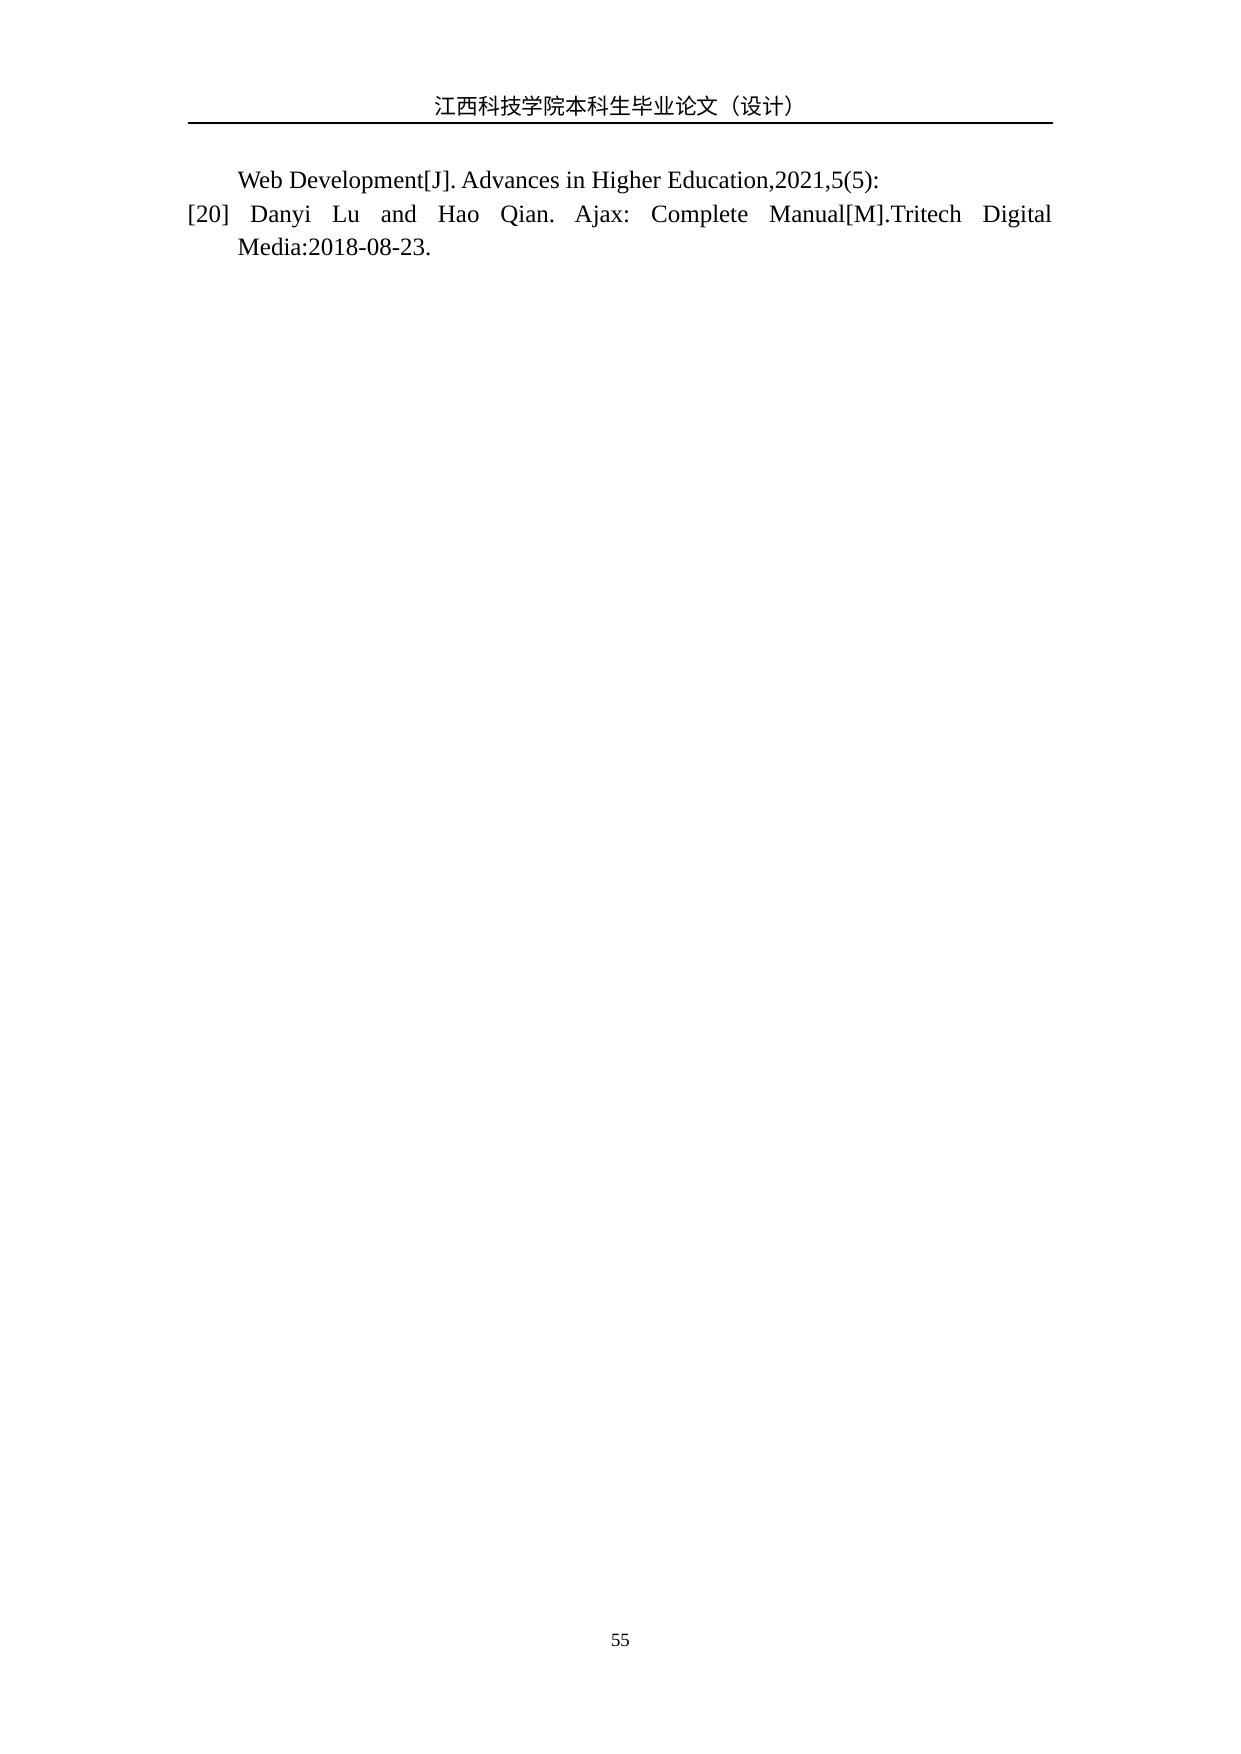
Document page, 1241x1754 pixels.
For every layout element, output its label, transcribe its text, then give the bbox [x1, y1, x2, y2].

text [20] Danyi Lu and Hao Qian. Ajax: Complete Manual[M].Tritech Digital Media:2018-08-23. [187, 195, 1053, 262]
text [187, 162, 1053, 195]
